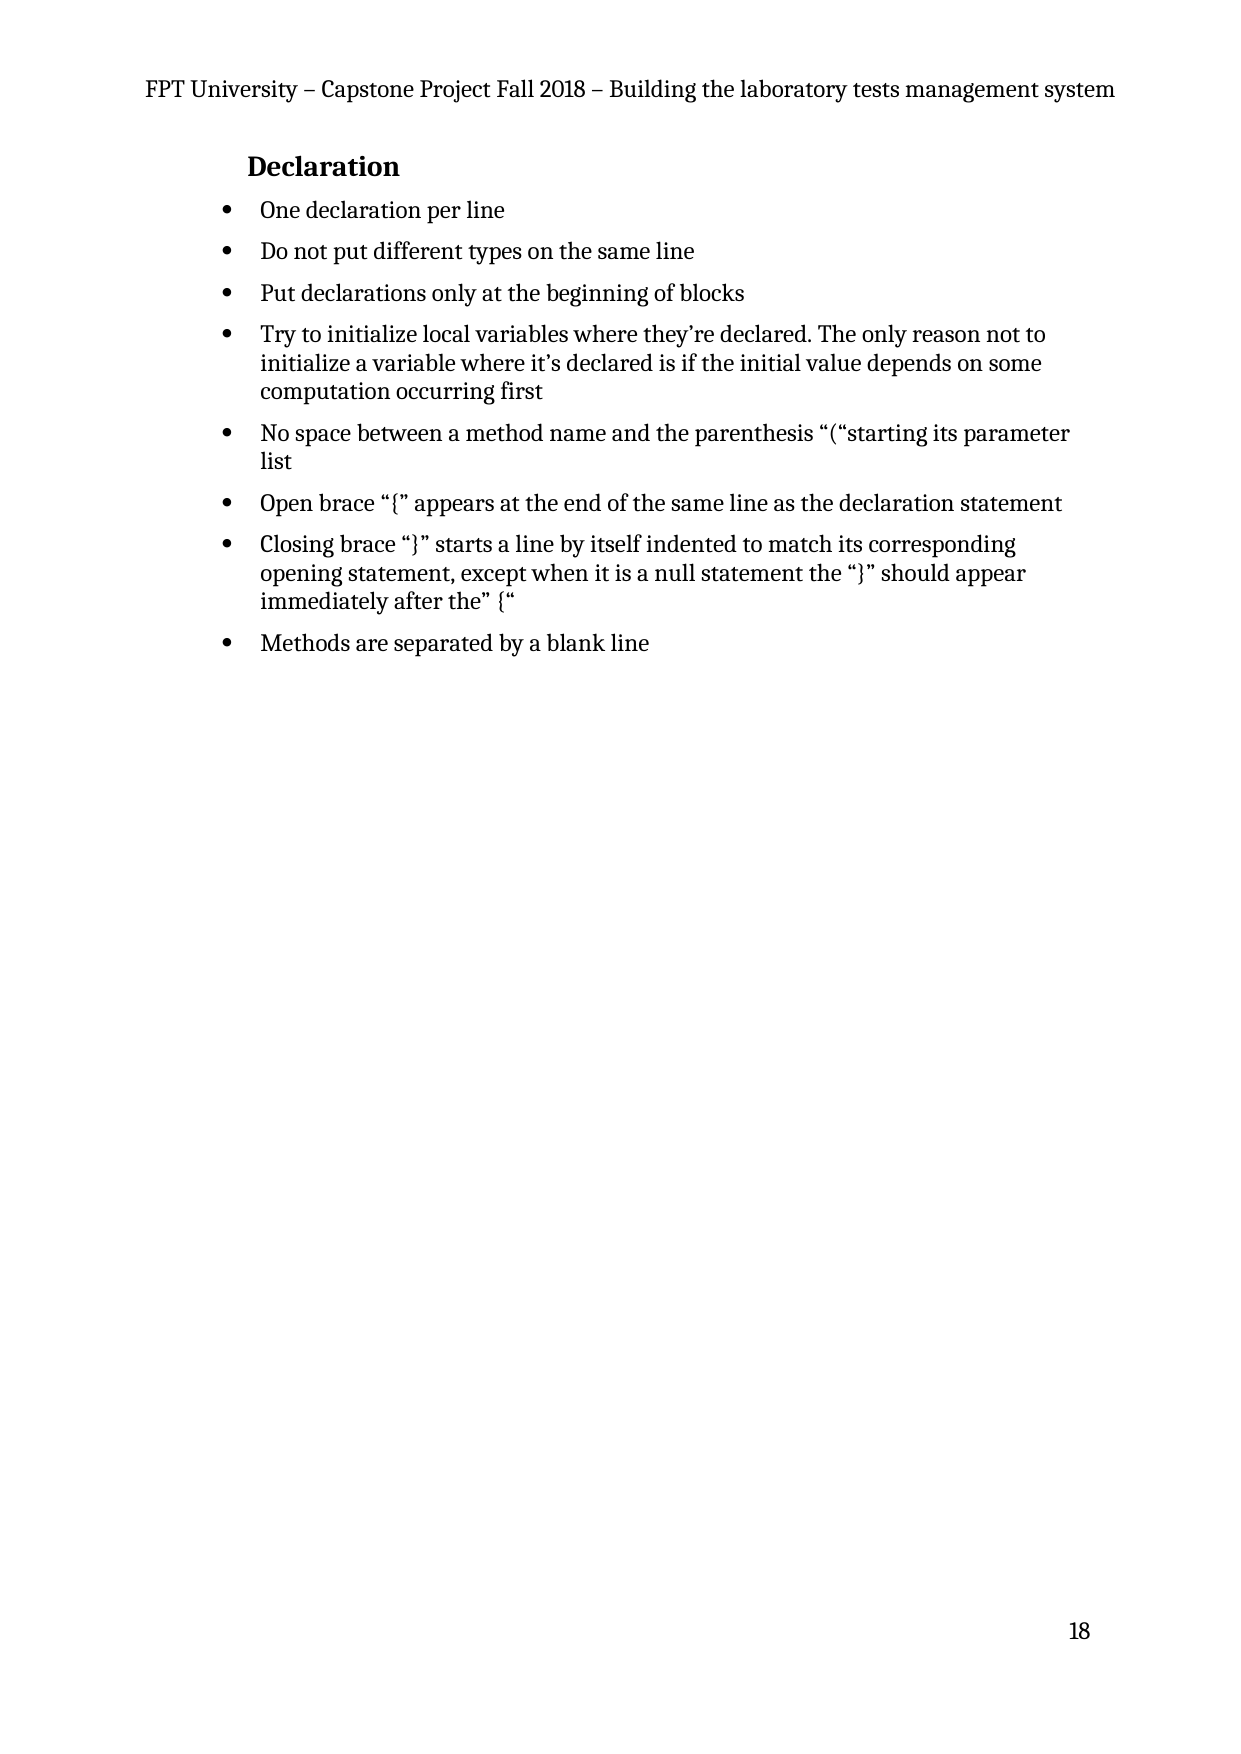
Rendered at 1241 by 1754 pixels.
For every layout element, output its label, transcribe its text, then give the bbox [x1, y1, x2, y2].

list Do not put different types on the same line [223, 237, 1090, 266]
list One declaration per line [223, 196, 1090, 225]
list Declaration [241, 150, 1090, 183]
list Closing brace “}” starts a line by itself indented to match its corresponding opening statement, except when it is a null statement the “}” should appear immediately after the” {“ [223, 530, 1090, 616]
list Put declarations only at the beginning of blocks [223, 278, 1090, 307]
list No space between a method name and the parenthesis “(“starting its parameter list [223, 418, 1090, 476]
list Methods are separated by a blank line [223, 628, 1090, 657]
list Open brace “{” appears at the end of the same line as the declaration statement [223, 488, 1090, 517]
list Try to initialize local variables where they’re declared. The only reason not to initialize a variable where it’s declared is if the initial value depends on some computation occurring first [223, 320, 1090, 406]
